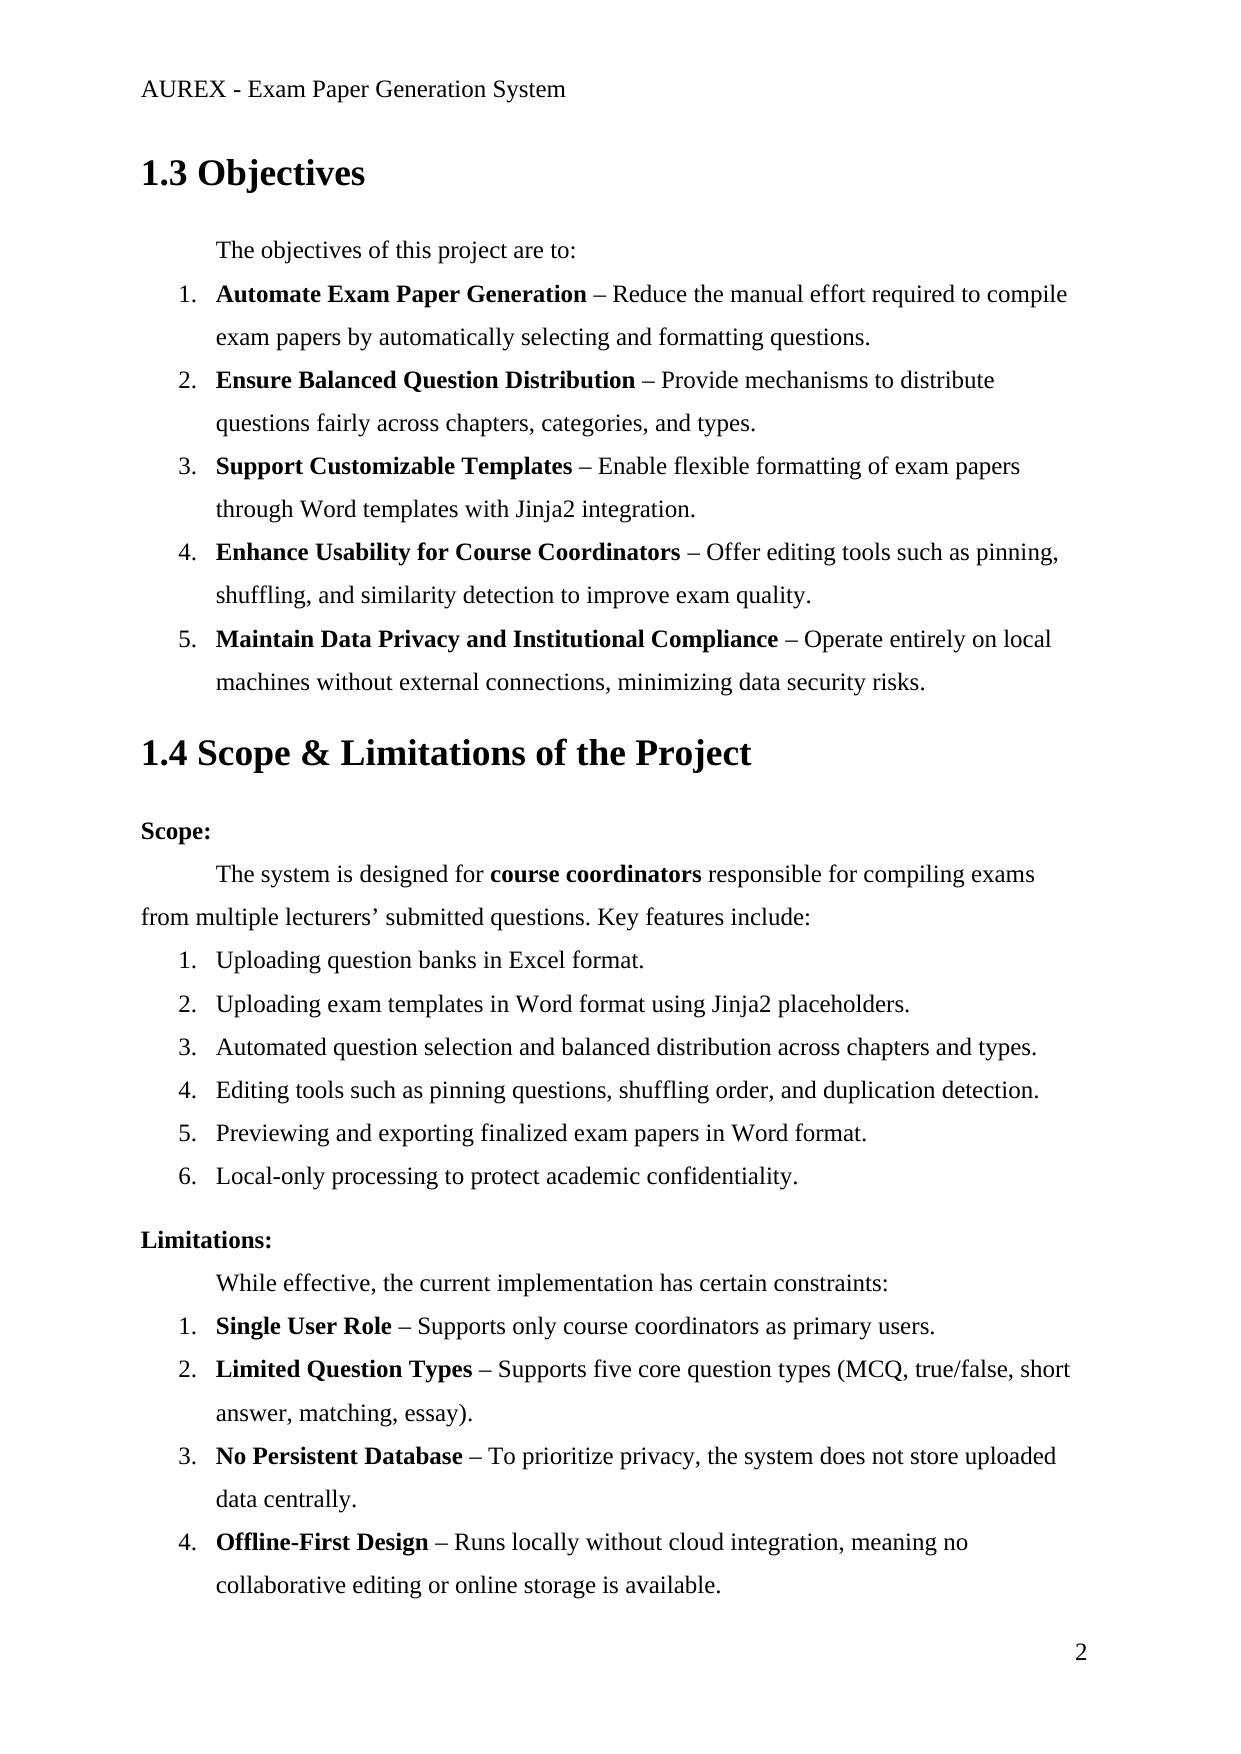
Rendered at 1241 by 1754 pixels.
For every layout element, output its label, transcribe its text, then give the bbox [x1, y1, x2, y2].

list Editing tools such as pinning questions, shuffling order, and duplication detection. [178, 1075, 1087, 1104]
list Enhance Usability for Course Coordinators – Offer editing tools such as pinning, shuffling, and similarity detection to improve exam quality. [178, 537, 1087, 609]
list Automated question selection and balanced distribution across chapters and types. [178, 1032, 1087, 1061]
list Local-only processing to protect academic confidentiality. [178, 1161, 1087, 1190]
subtitle 1.3 Objectives [141, 150, 1087, 193]
list Automate Exam Paper Generation – Reduce the manual effort required to compile exam papers by automatically selecting and formatting questions. [178, 279, 1087, 351]
text While effective, the current implementation has certain constraints: [141, 1268, 1087, 1297]
list No Persistent Database – To prioritize privacy, the system does not store uploaded data centrally. [178, 1441, 1087, 1513]
list Offline-First Design – Runs locally without cloud integration, meaning no collaborative editing or online storage is available. [178, 1527, 1087, 1599]
list Ensure Balanced Question Distribution – Provide mechanisms to distribute questions fairly across chapters, categories, and types. [178, 365, 1087, 437]
text The objectives of this project are to: [141, 236, 1087, 264]
list Single User Role – Supports only course coordinators as primary users. [178, 1311, 1087, 1340]
list Previewing and exporting finalized exam papers in Word format. [178, 1118, 1087, 1147]
text Limitations: [141, 1225, 1087, 1254]
list Maintain Data Privacy and Institutional Compliance – Operate entirely on local machines without external connections, minimizing data security risks. [178, 624, 1087, 696]
subtitle 1.4 Scope & Limitations of the Project [141, 731, 1087, 774]
text The system is designed for course coordinators responsible for compiling exams from multiple lecturers’ submitted questions. Key features include: [141, 859, 1087, 931]
text Scope: [141, 816, 1087, 845]
list Limited Question Types – Supports five core question types (MCQ, true/false, short answer, matching, essay). [178, 1354, 1087, 1426]
list Uploading question banks in Excel format. [178, 946, 1087, 974]
list Support Customizable Templates – Enable flexible formatting of exam papers through Word templates with Jinja2 integration. [178, 451, 1087, 523]
list Uploading exam templates in Word format using Jinja2 placeholders. [178, 989, 1087, 1017]
